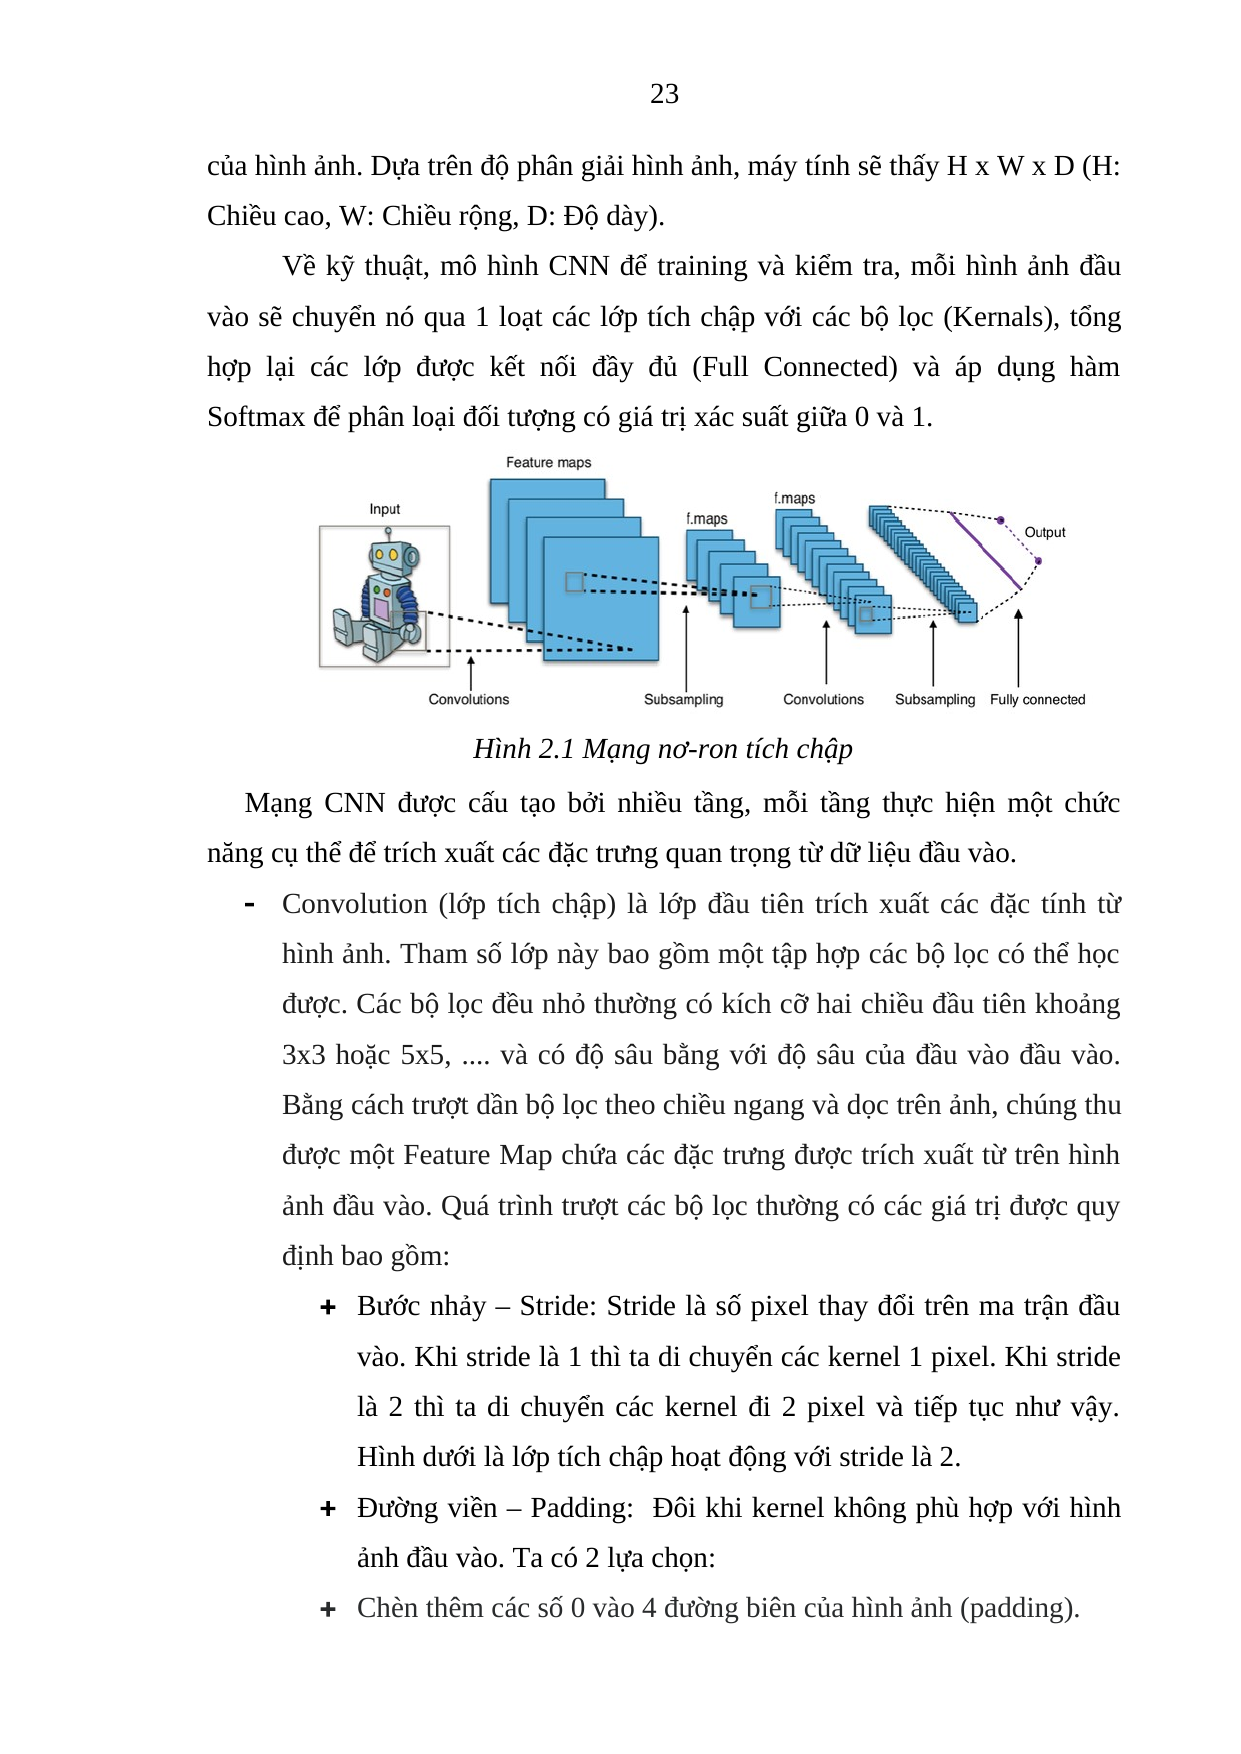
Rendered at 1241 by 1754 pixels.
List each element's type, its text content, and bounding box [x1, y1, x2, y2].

list Convolution (lớp tích chập) là lớp đầu tiên trích xuất các đặc tính từ hình ảnh. Tham số lớp này bao gồm một tập hợp các bộ lọc có thể học được. Các bộ lọc đều nhỏ thường có kích cỡ hai chiều đầu tiên khoảng 3x3 hoặc 5x5, .... và có độ sâu bằng với độ sâu của đầu vào đầu vào. Bằng cách trượt dần bộ lọc theo chiều ngang và dọc trên ảnh, chúng thu được một Feature Map chứa các đặc trưng được trích xuất từ trên hình ảnh đầu vào. Quá trình trượt các bộ lọc thường có các giá trị được quy định bao gồm: [244, 886, 1122, 1272]
text Về kỹ thuật, mô hình CNN để training và kiểm tra, mỗi hình ảnh đầu vào sẽ chuyển nó qua 1 loạt các lớp tích chập với các bộ lọc (Kernals), tổng hợp lại các lớp được kết nối đầy đủ (Full Connected) và áp dụng hàm Softmax để phân loại đối tượng có giá trị xác suất giữa 0 và 1. [207, 248, 1122, 433]
list Bước nhảy – Stride: Stride là số pixel thay đổi trên ma trận đầu vào. Khi stride là 1 thì ta di chuyển các kernel 1 pixel. Khi stride là 2 thì ta di chuyển các kernel đi 2 pixel và tiếp tục như vậy. Hình dưới là lớp tích chập hoạt động với stride là 2. [319, 1288, 1122, 1473]
list Chèn thêm các số 0 vào 4 đường biên của hình ảnh (padding). [319, 1590, 1122, 1624]
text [207, 148, 1122, 232]
list Đường viền – Padding: Đôi khi kernel không phù hợp với hình ảnh đầu vào. Ta có 2 lựa chọn: [319, 1490, 1122, 1574]
text Mạng CNN được cấu tạo bởi nhiều tầng, mỗi tầng thực hiện một chức năng cụ thể để trích xuất các đặc trưng quan trọng từ dữ liệu đầu vào. [207, 785, 1122, 869]
picture [303, 449, 1101, 714]
